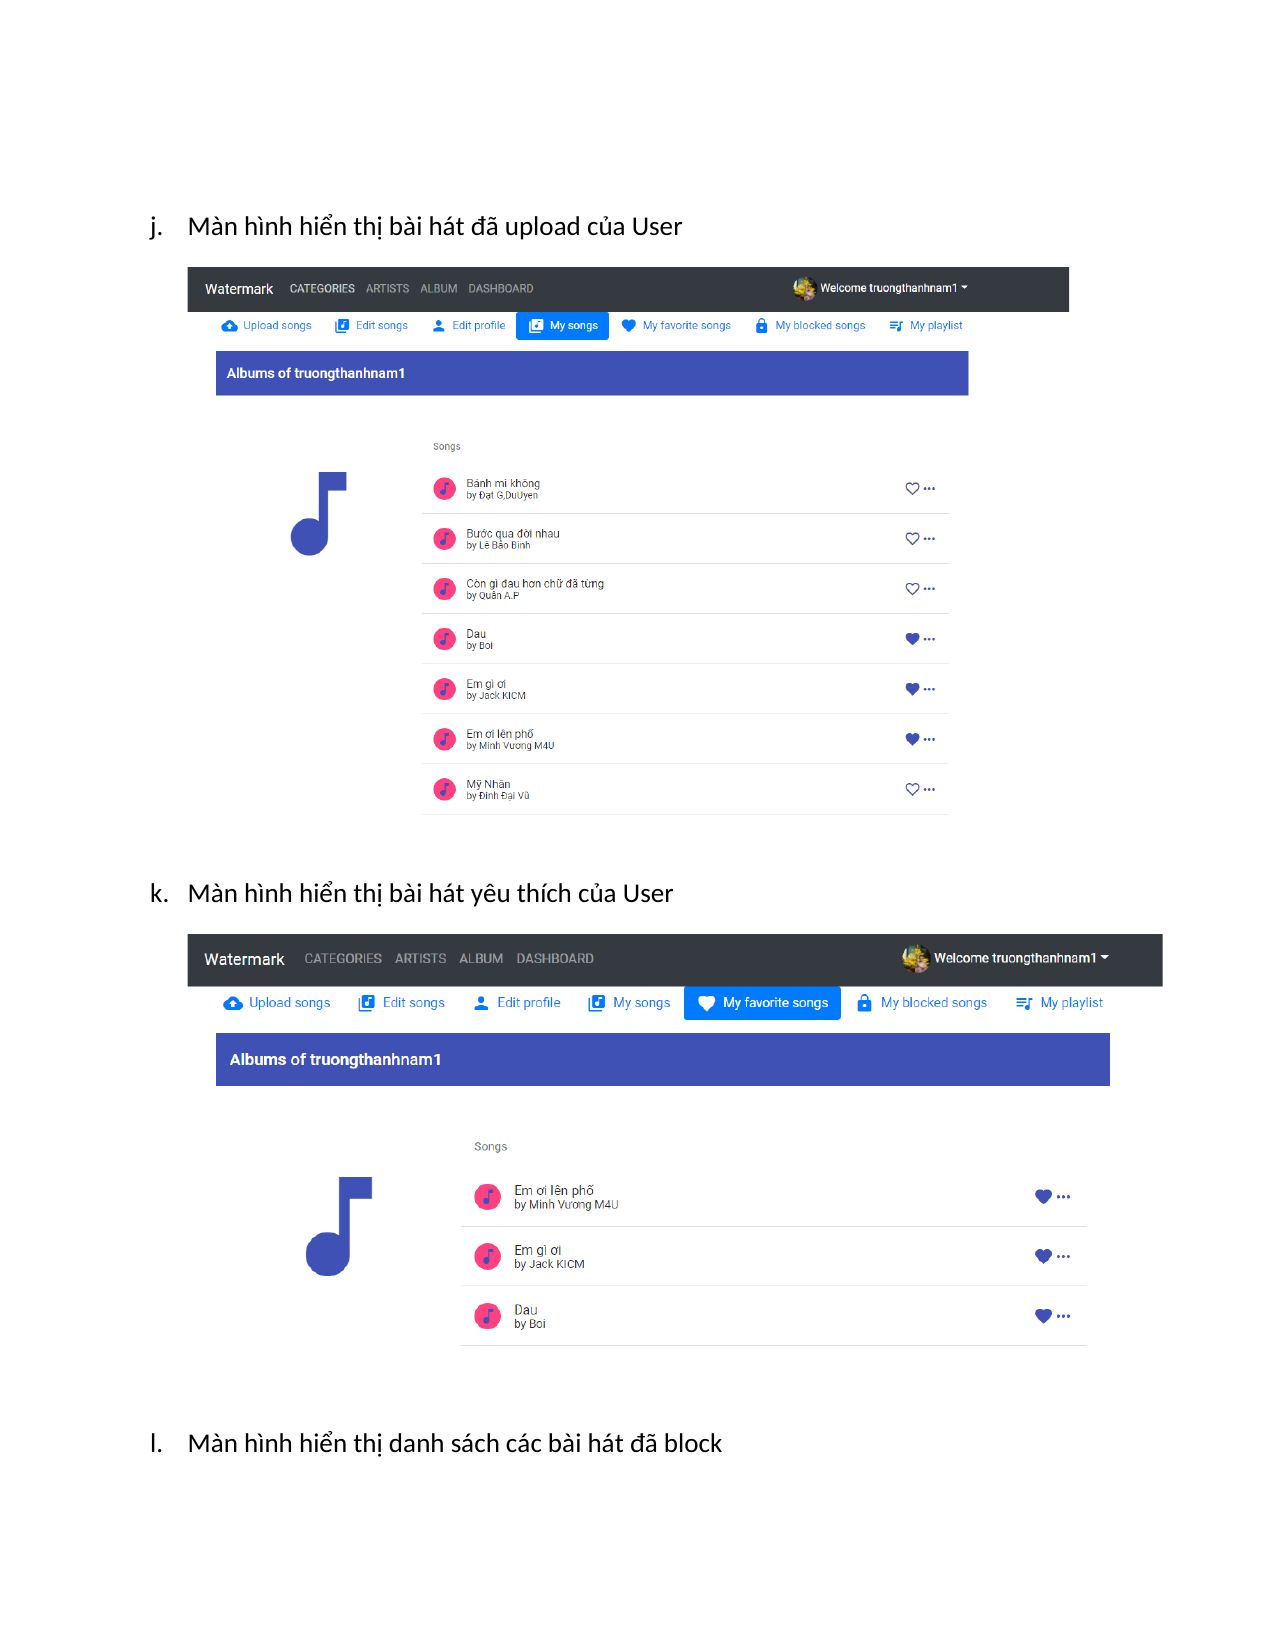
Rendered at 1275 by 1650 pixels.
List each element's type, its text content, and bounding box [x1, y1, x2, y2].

list Màn hình hiển thị bài hát yêu thích của User [150, 876, 1153, 909]
list Màn hình hiển thị bài hát đã upload của User [150, 209, 1153, 242]
picture [187, 267, 1070, 851]
list Màn hình hiển thị danh sách các bài hát đã block [150, 1426, 1153, 1459]
picture [187, 934, 1163, 1401]
